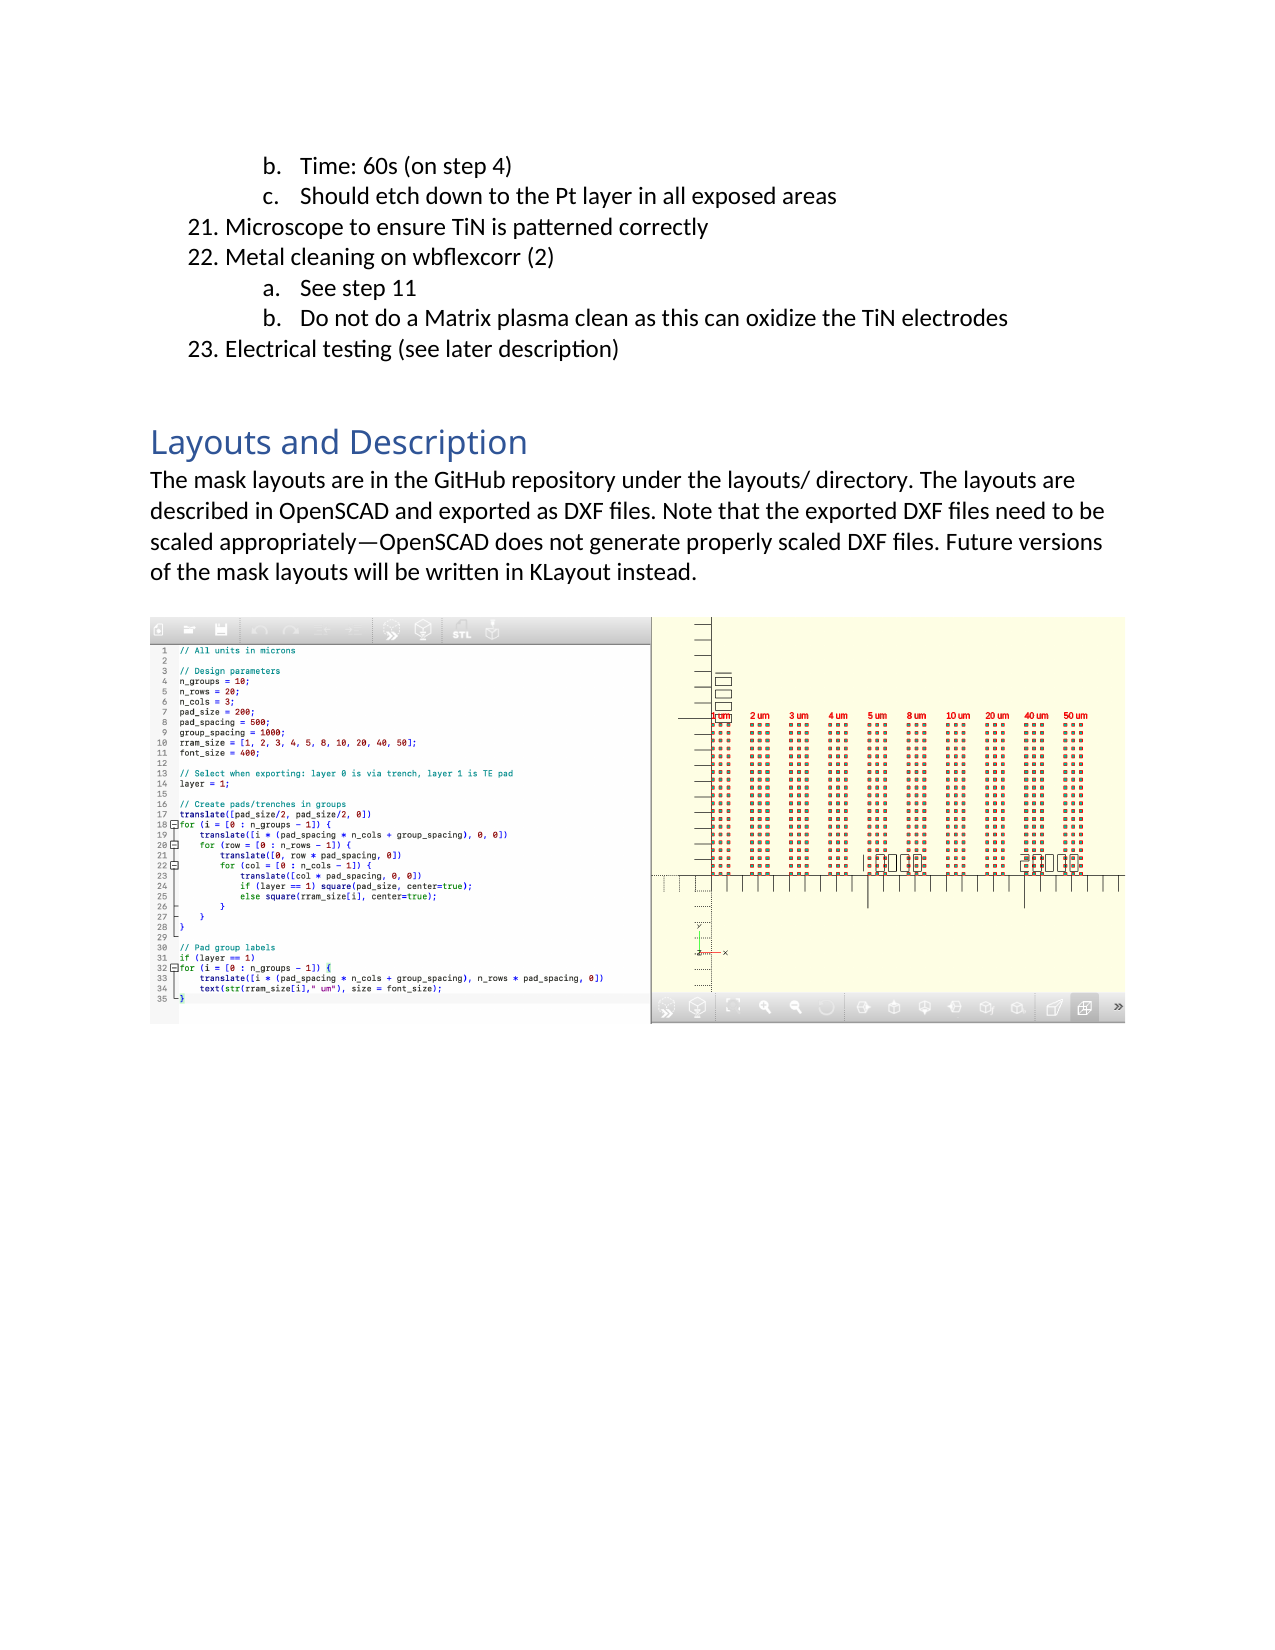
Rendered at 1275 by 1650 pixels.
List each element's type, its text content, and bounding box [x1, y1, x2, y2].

list Should etch down to the Pt layer in all exposed areas [262, 181, 1125, 211]
list Microscope to ensure TiN is patterned correctly [187, 211, 1125, 242]
list Metal cleaning on wbflexcorr (2) [187, 242, 1125, 272]
picture [150, 617, 1125, 1024]
list Do not do a Matrix plasma clean as this can oxidize the TiN electrodes [262, 303, 1125, 333]
list Electrical testing (see later description) [187, 333, 1125, 364]
list See step 11 [262, 272, 1125, 303]
list Time: 60s (on step 4) [262, 150, 1125, 181]
text The mask layouts are in the GitHub repository under the layouts/ directory. The layouts are described in OpenSCAD and exported as DXF files. Note that the exported DXF files need to be scaled appropriately—OpenSCAD does not generate properly scaled DXF files. Future versions of the mask layouts will be written in KLayout instead. [150, 464, 1125, 587]
subtitle Layouts and Description [150, 419, 1125, 464]
